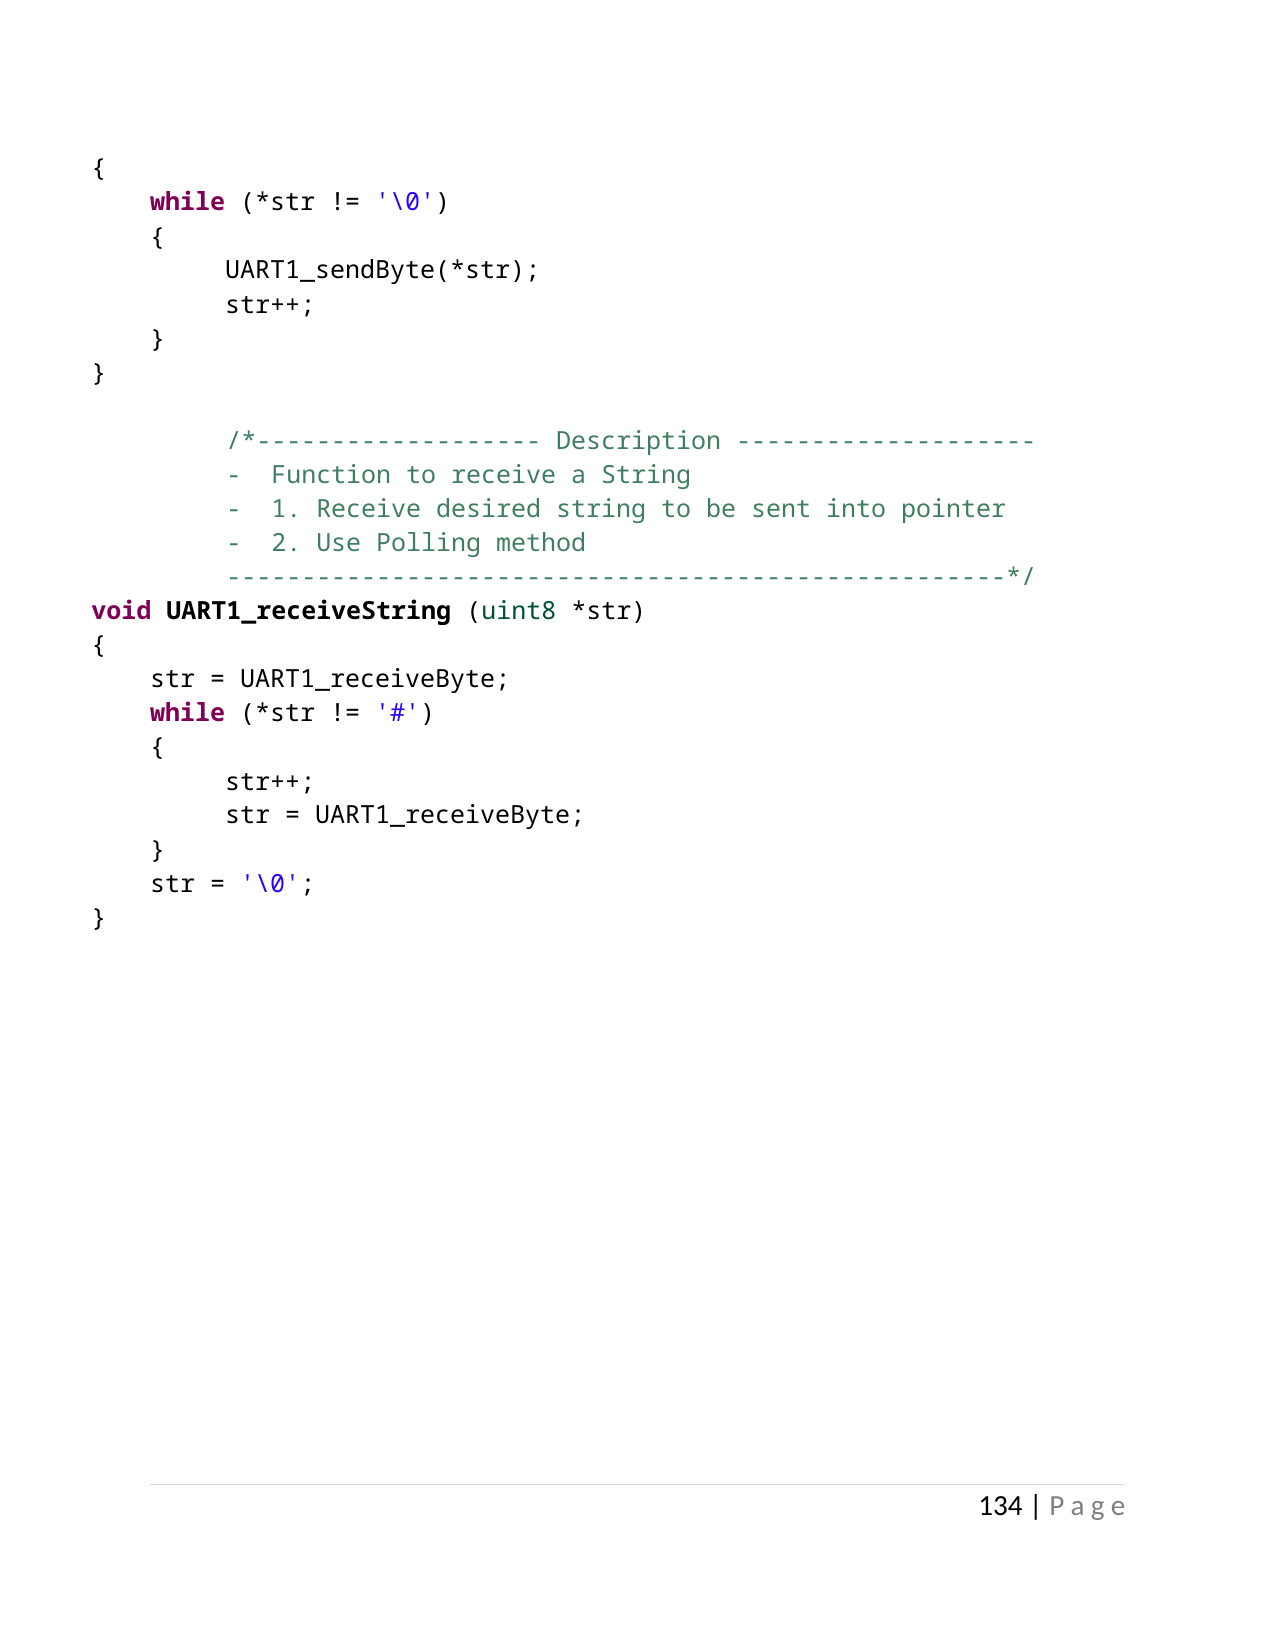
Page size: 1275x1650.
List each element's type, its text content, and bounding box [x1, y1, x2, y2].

text { [91, 150, 1184, 184]
text } [91, 320, 1184, 354]
text { [91, 218, 1184, 252]
text str++; [91, 286, 1184, 320]
text { [91, 729, 1184, 763]
text ----------------------------------------------------*/ [91, 559, 1184, 593]
text UART1_sendByte(*str); [91, 252, 1184, 286]
text while (*str != '#') [91, 695, 1184, 729]
text { [91, 627, 1184, 661]
text void UART1_receiveString (uint8 *str) [91, 593, 1184, 627]
text str++; [91, 763, 1184, 797]
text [91, 491, 1184, 525]
text str = UART1_receiveByte; [91, 797, 1184, 831]
text - Function to receive a String [91, 457, 1184, 491]
text /*------------------- Description -------------------- [91, 422, 1184, 457]
text str = '\0'; [91, 865, 1184, 899]
text - 2. Use Polling method [91, 525, 1184, 559]
text while (*str != '\0') [91, 184, 1184, 218]
text } [91, 831, 1184, 865]
text } [91, 354, 1184, 388]
text str = UART1_receiveByte; [91, 661, 1184, 695]
text } [91, 899, 1184, 933]
